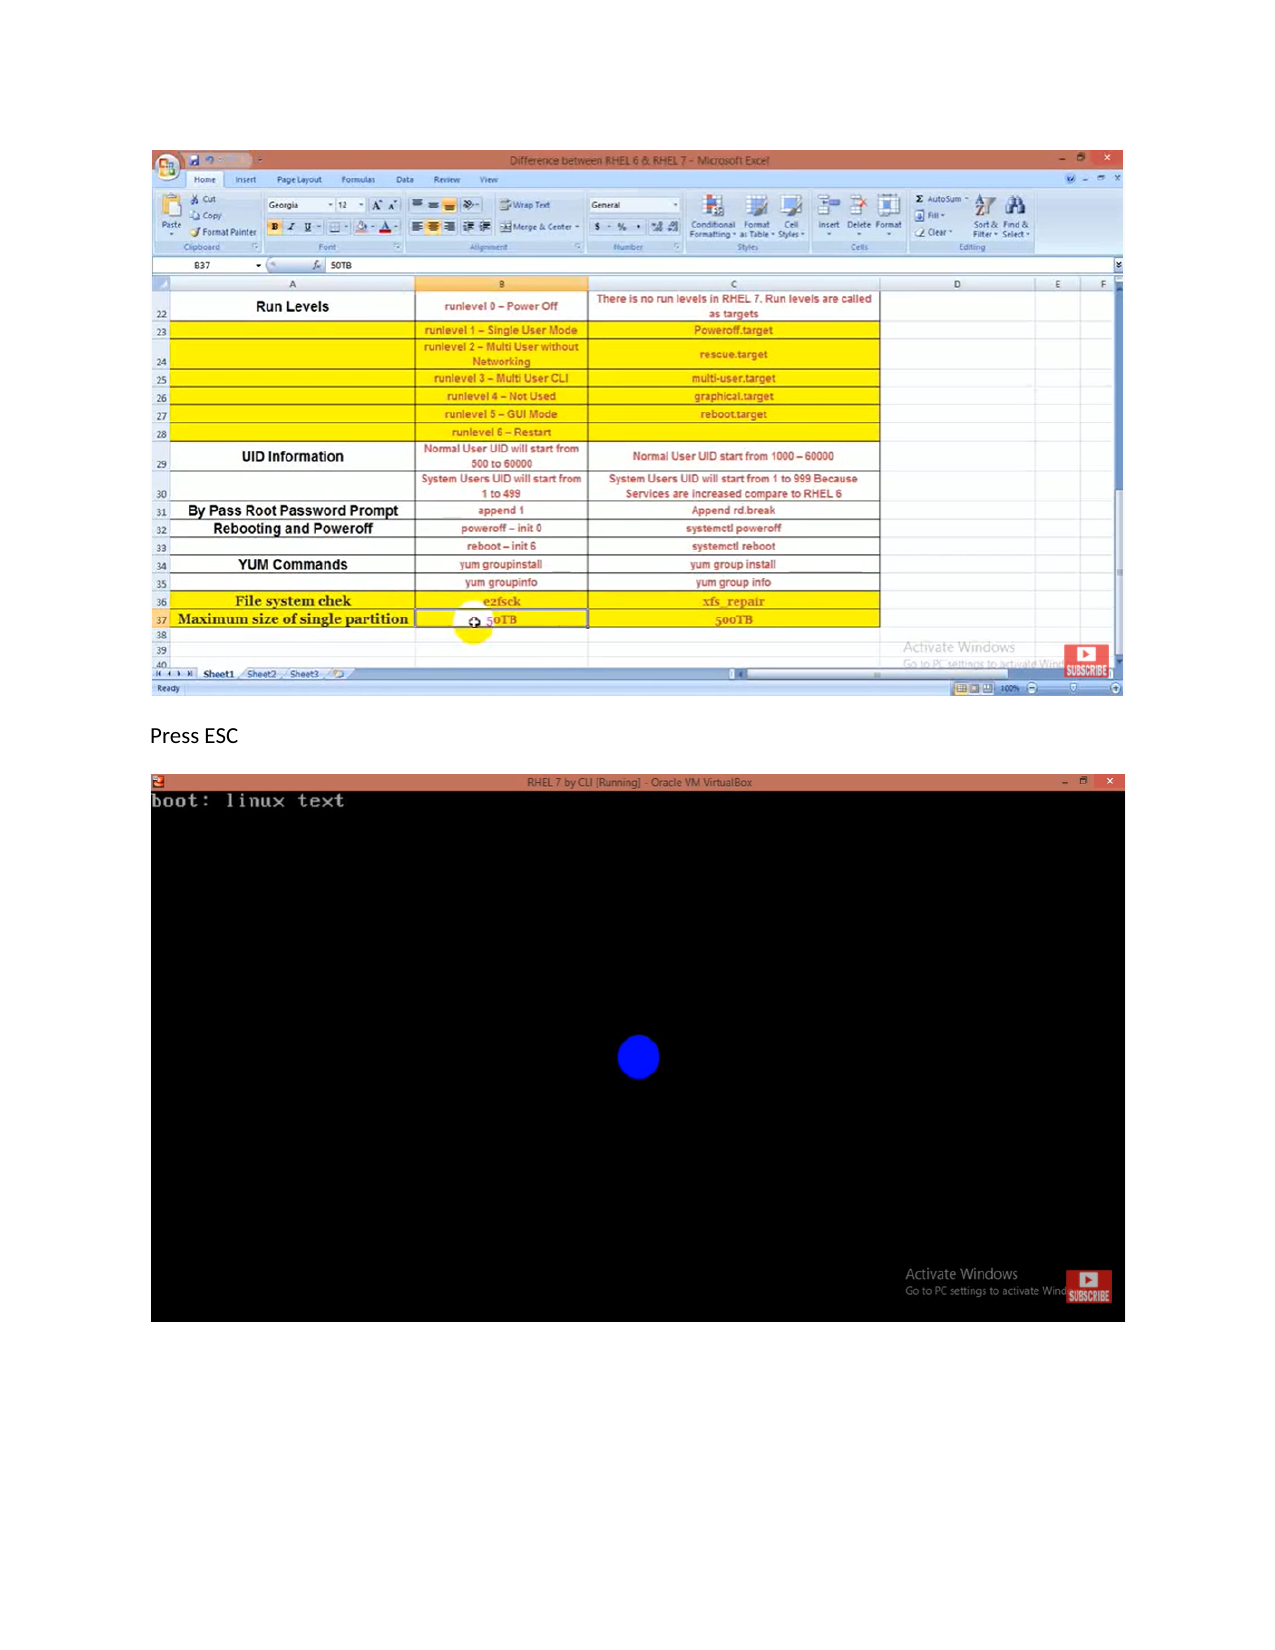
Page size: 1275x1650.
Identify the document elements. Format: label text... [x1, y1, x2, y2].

text Press ESC [150, 721, 1125, 749]
picture [150, 774, 1125, 1322]
picture [150, 150, 1125, 696]
